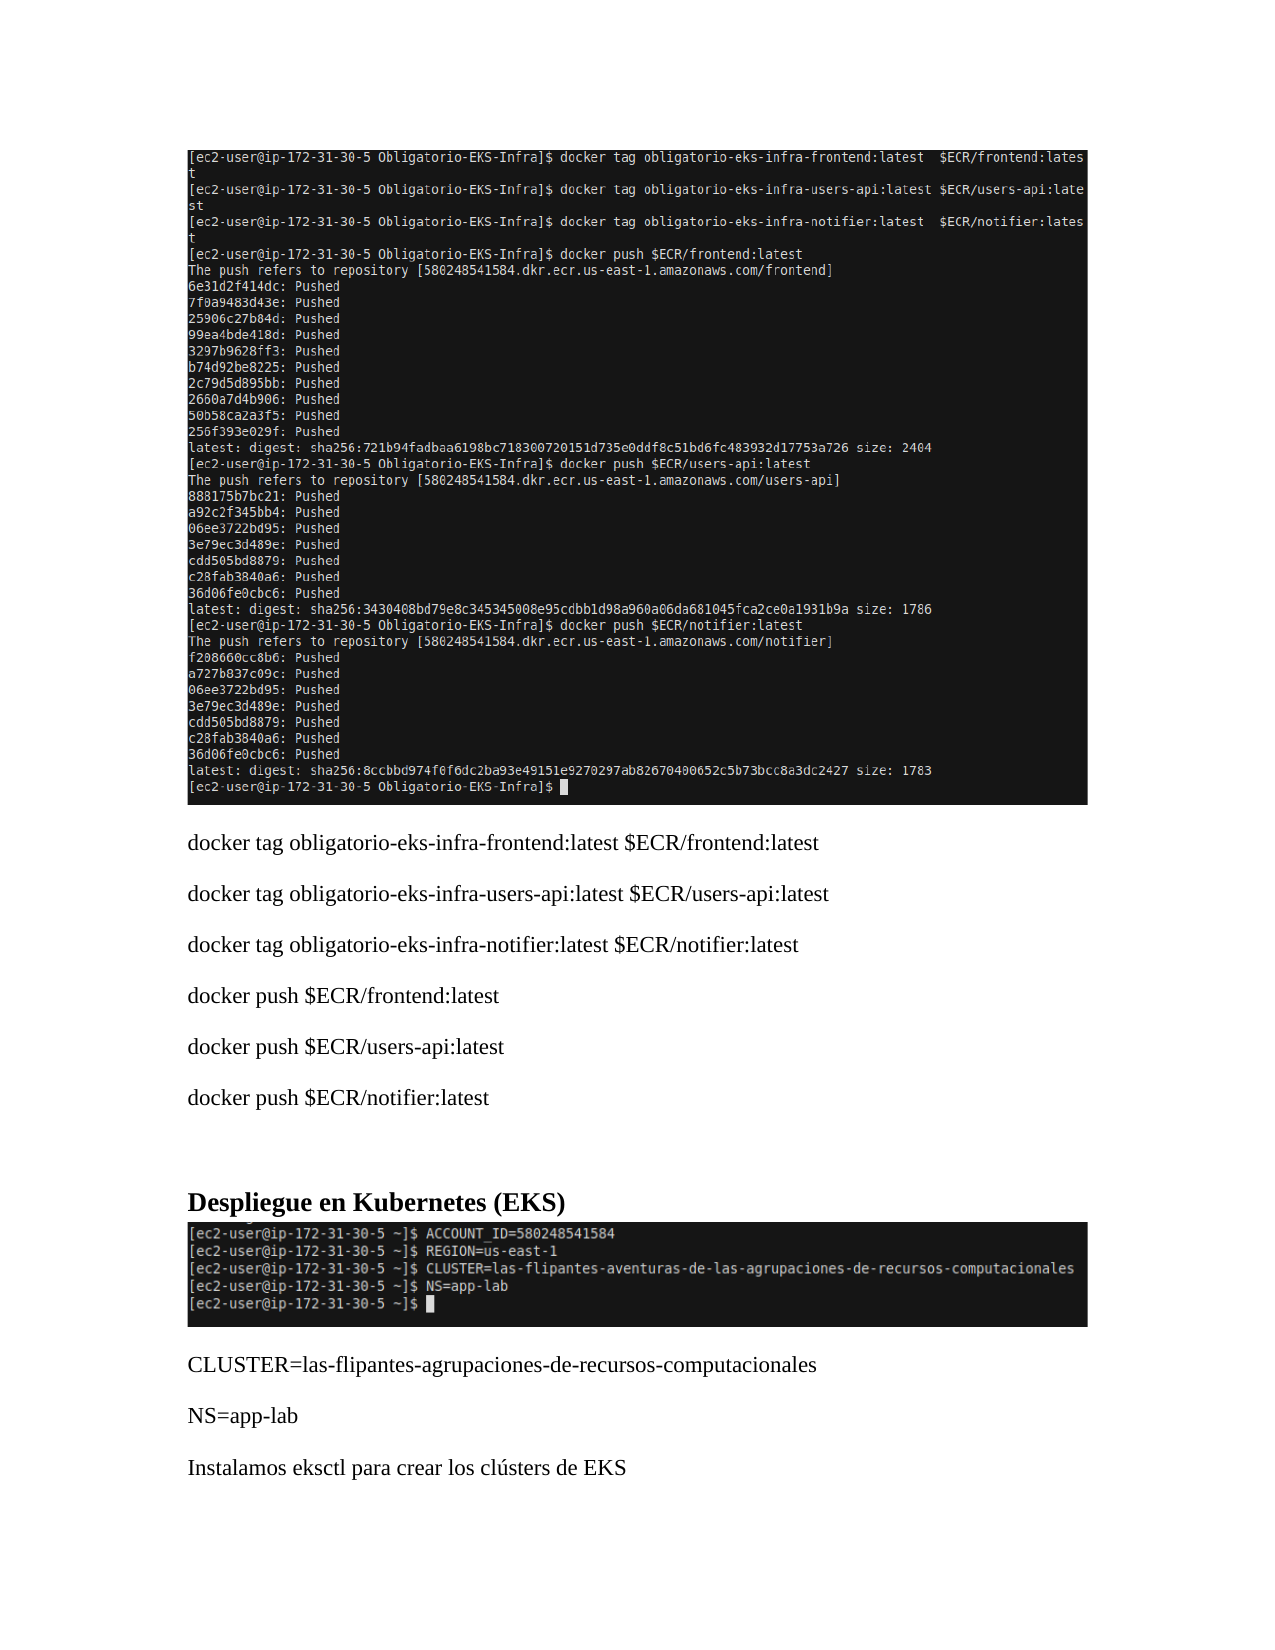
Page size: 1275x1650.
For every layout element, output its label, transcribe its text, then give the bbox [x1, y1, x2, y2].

picture [187, 1222, 1088, 1327]
text docker push $ECR/notifier:latest [187, 1084, 1087, 1111]
text NS=app-lab [187, 1402, 1087, 1429]
picture [187, 150, 1088, 805]
text docker tag obligatorio-eks-infra-users-api:latest $ECR/users-api:latest [187, 880, 1087, 907]
text Instalamos eksctl para crear los clústers de EKS [187, 1453, 1087, 1480]
text docker push $ECR/users-api:latest [187, 1033, 1087, 1060]
text CLUSTER=las-flipantes-agrupaciones-de-recursos-computacionales [187, 1351, 1087, 1378]
subtitle Despliegue en Kubernetes (EKS) [187, 1187, 1087, 1218]
text docker tag obligatorio-eks-infra-frontend:latest $ECR/frontend:latest [187, 829, 1087, 856]
text docker tag obligatorio-eks-infra-notifier:latest $ECR/notifier:latest [187, 931, 1087, 958]
text docker push $ECR/frontend:latest [187, 982, 1087, 1009]
